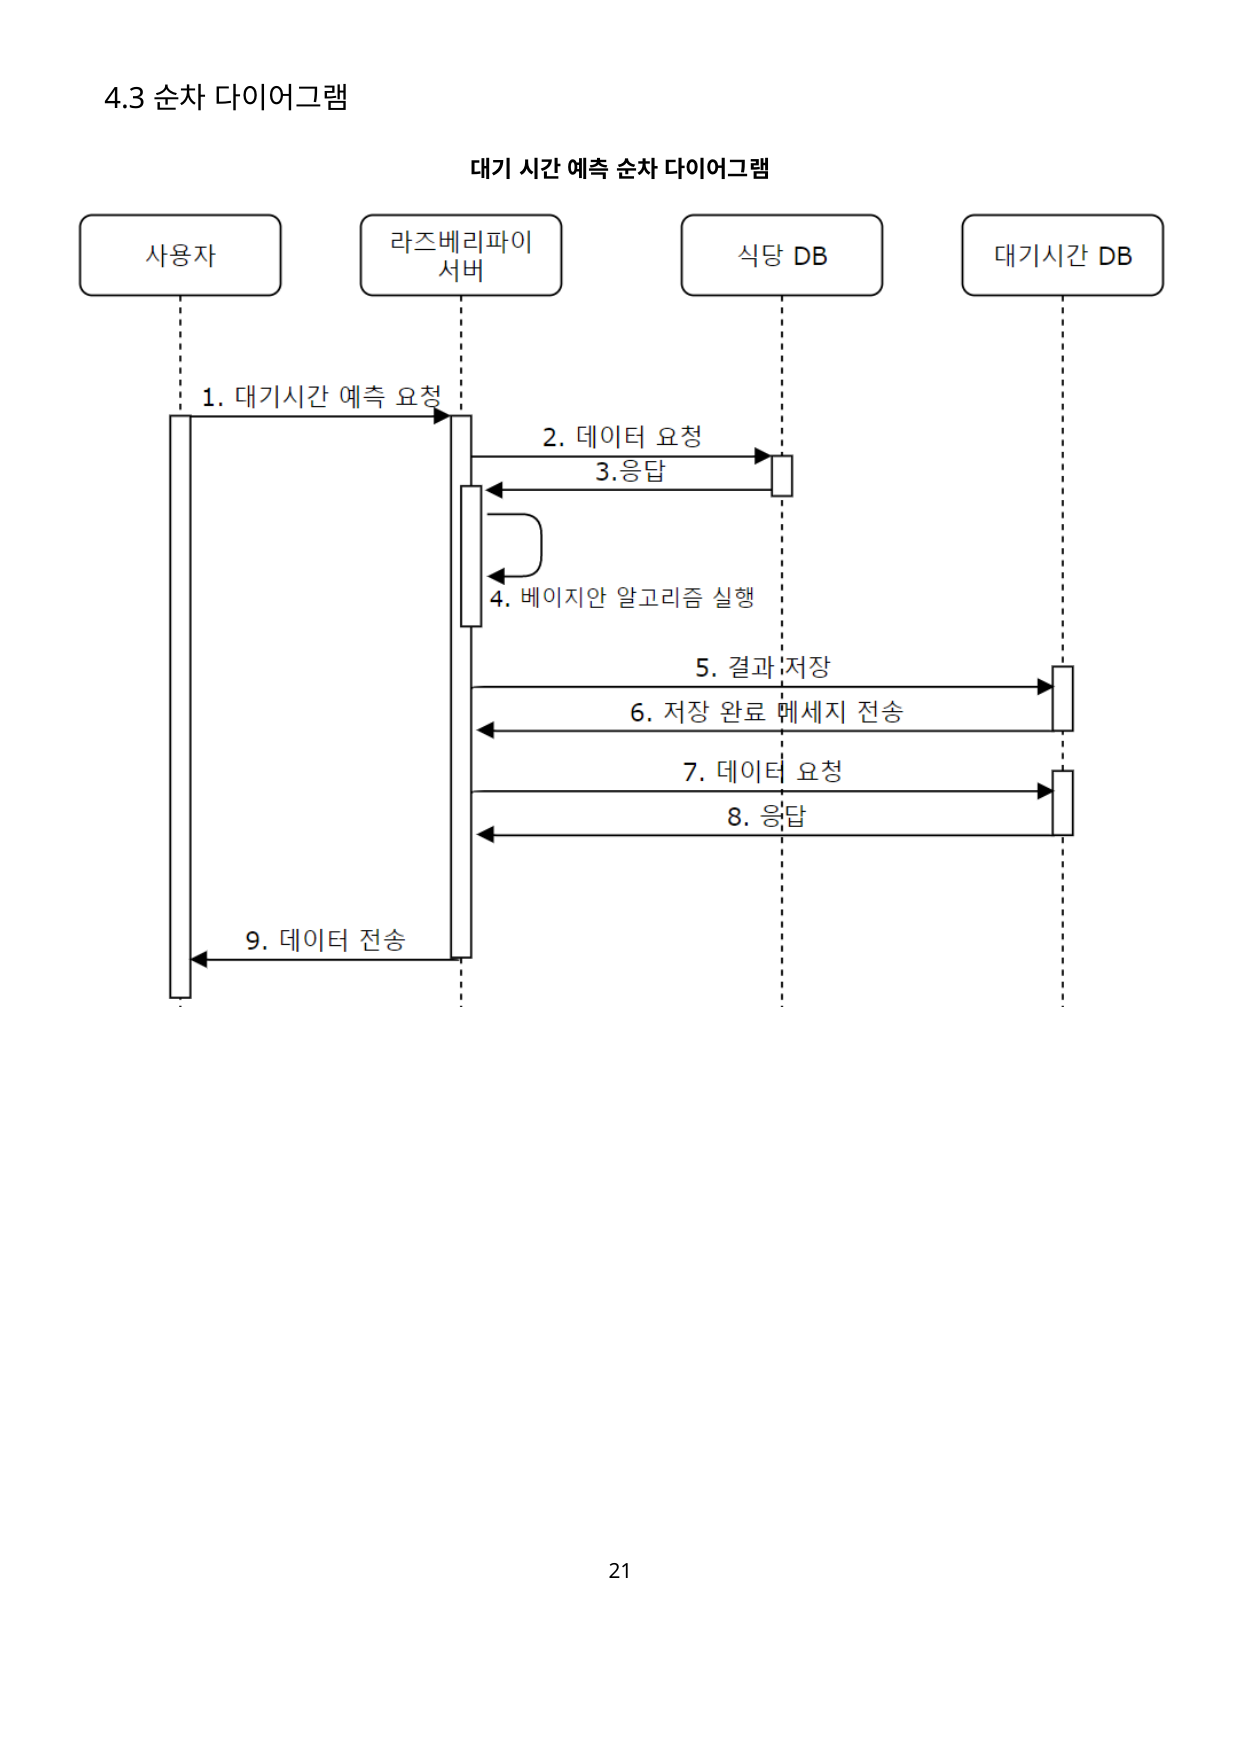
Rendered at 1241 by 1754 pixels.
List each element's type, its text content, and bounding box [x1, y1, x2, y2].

text 4.3 순차 다이어그램 [75, 75, 1165, 117]
picture [75, 211, 1166, 1007]
text 대기 시간 예측 순차 다이어그램 [75, 151, 1165, 184]
